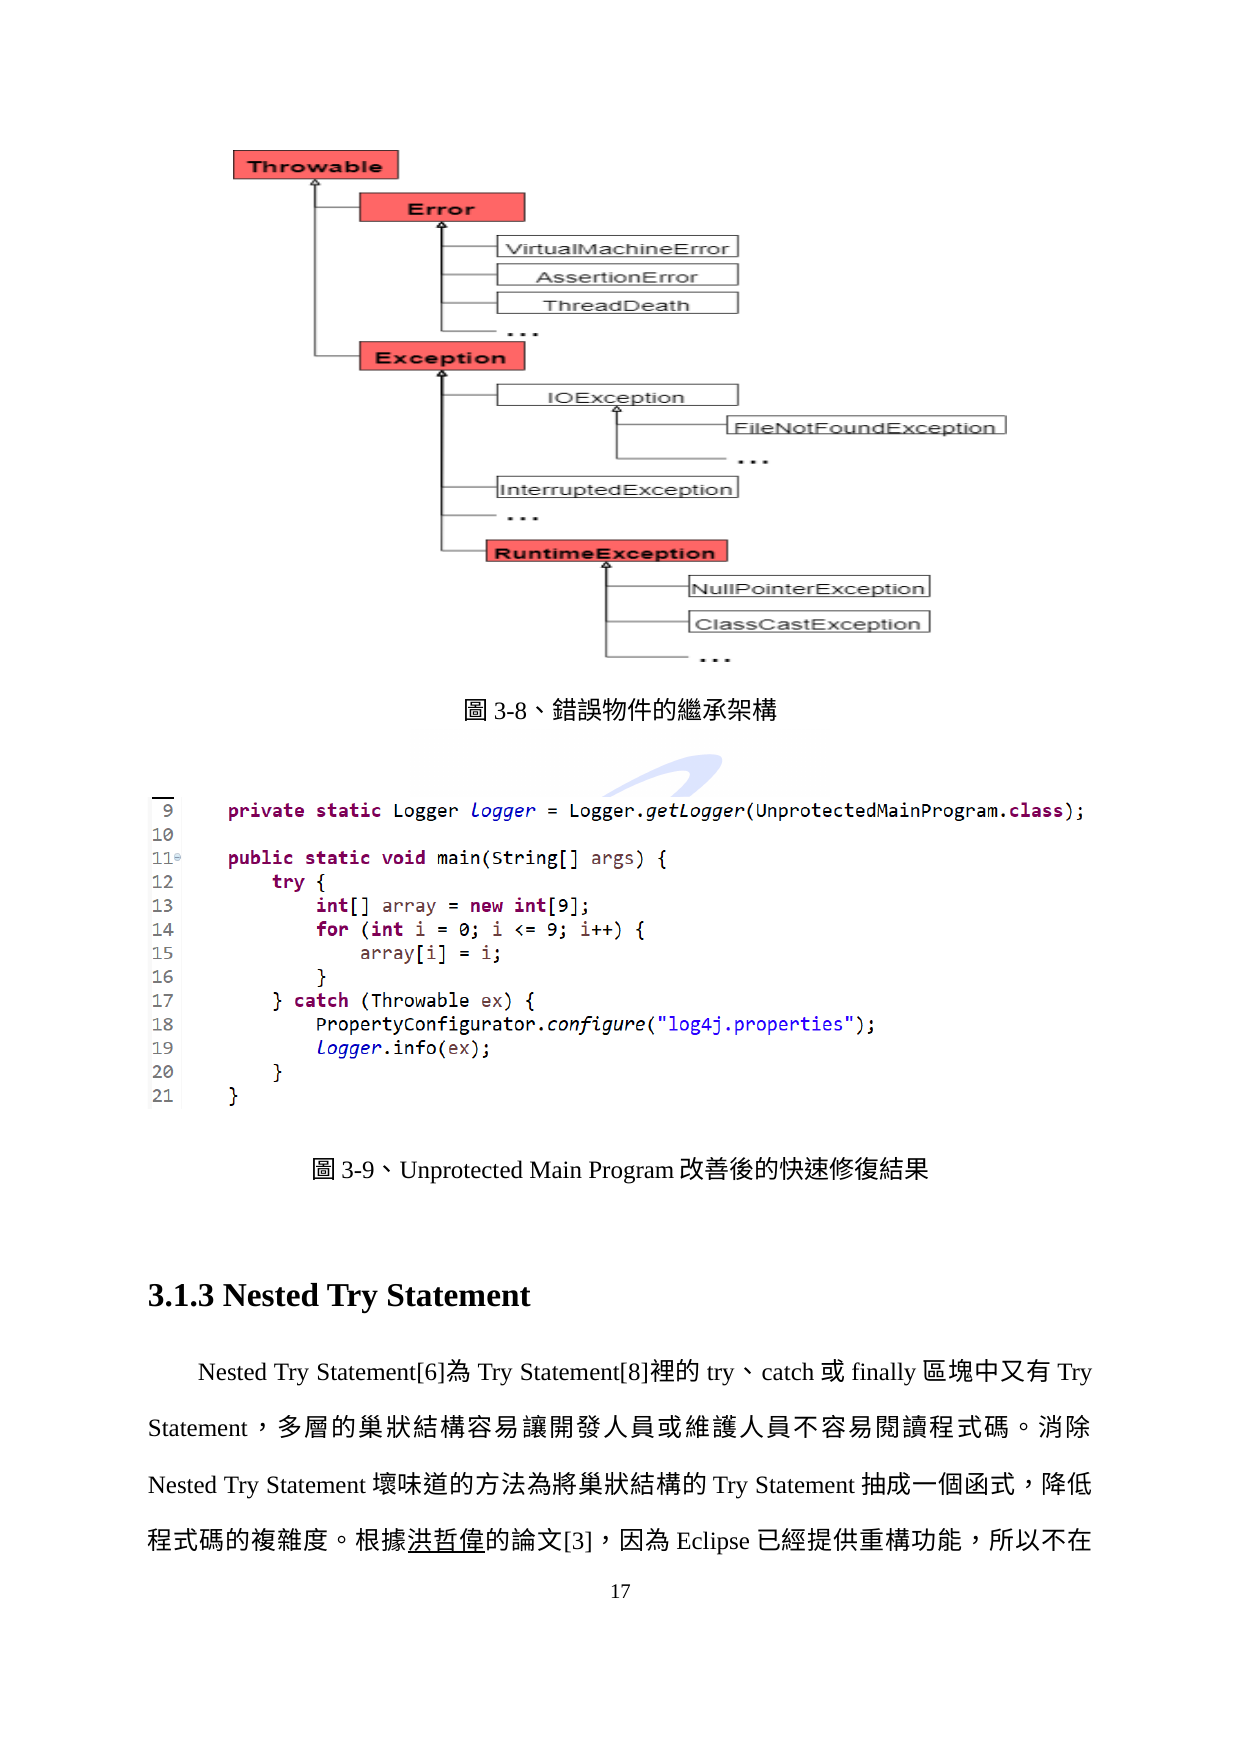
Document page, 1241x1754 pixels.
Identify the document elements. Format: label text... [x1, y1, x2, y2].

text 圖3-8、錯誤物件的繼承架構 [148, 690, 1092, 727]
subtitle 3.1.3 Nested Try Statement [148, 1257, 1092, 1332]
picture [147, 797, 1093, 1109]
text 圖3-9、Unprotected Main Program改善後的快速修復結果 [148, 1149, 1092, 1187]
picture [233, 150, 1007, 668]
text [148, 1351, 1092, 1557]
